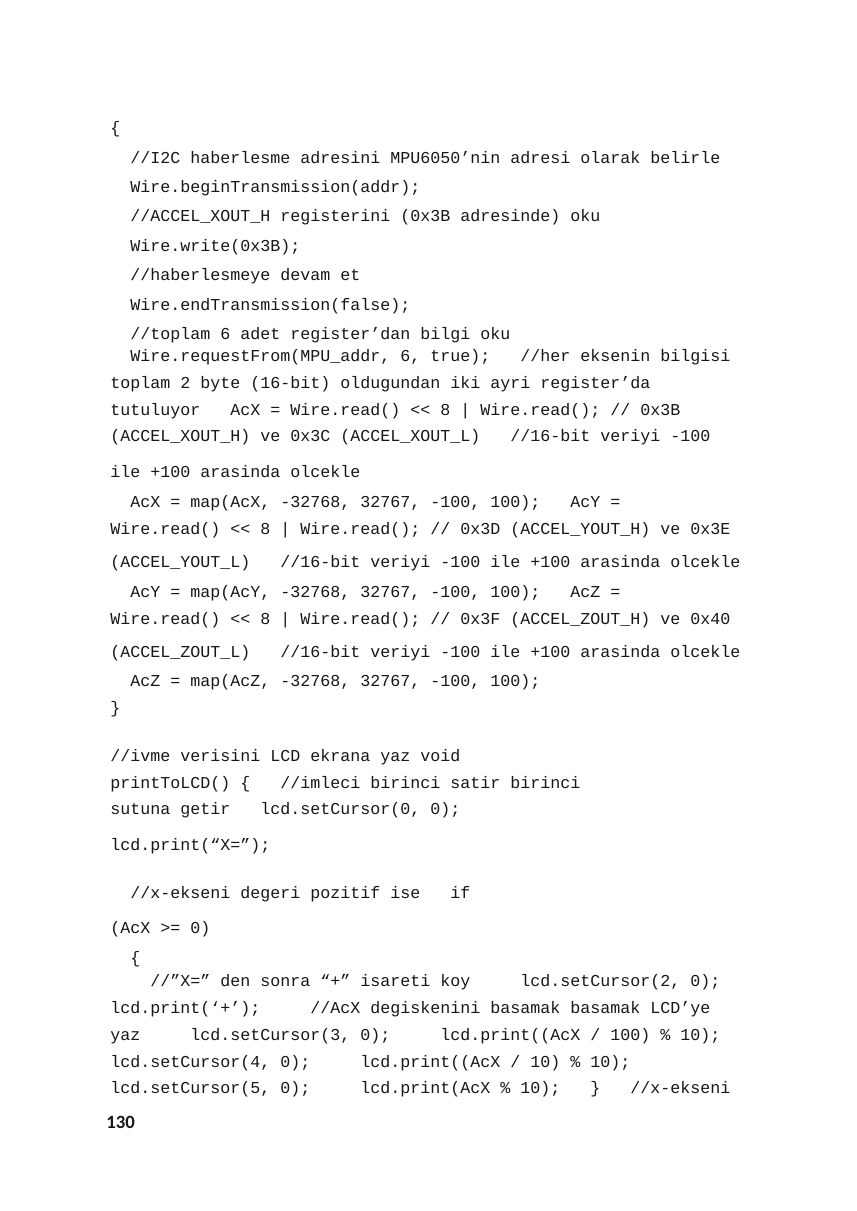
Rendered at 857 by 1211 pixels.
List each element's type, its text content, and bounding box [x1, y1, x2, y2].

text //ivme verisini LCD ekrana yaz void printToLCD() { //imleci birinci satir birinci sutuna getir lcd.setCursor(0, 0); lcd.print(“X=”); [110, 747, 582, 856]
text AcY = map(AcY, -32768, 32767, -100, 100); AcZ = [110, 583, 741, 602]
text Wire.beginTransmission(addr); [110, 178, 741, 197]
text Wire.read() << 8 | Wire.read(); // 0x3D (ACCEL_YOUT_H) ve 0x3E (ACCEL_YOUT_L) //16-bit veriyi -100 ile +100 arasinda olcekle [110, 521, 741, 572]
text //I2C haberlesme adresini MPU6050’nin adresi olarak belirle [110, 149, 731, 168]
text //toplam 6 adet register’dan bilgi oku [110, 326, 731, 345]
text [110, 1026, 741, 1099]
text //”X=” den sonra “+” isareti koy lcd.setCursor(2, 0); lcd.print(‘+’); //AcX degiskenini basamak basamak LCD’ye [110, 972, 731, 1018]
text AcX = map(AcX, -32768, 32767, -100, 100); AcY = [110, 494, 741, 512]
text AcZ = map(AcZ, -32768, 32767, -100, 100); [110, 673, 741, 692]
text { [110, 119, 741, 138]
text { [110, 950, 741, 969]
text //ACCEL_XOUT_H registerini (0x3B adresinde) oku [110, 208, 741, 227]
text Wire.endTransmission(false); [110, 296, 741, 315]
text Wire.read() << 8 | Wire.read(); // 0x3F (ACCEL_ZOUT_H) ve 0x40 (ACCEL_ZOUT_L) //16-bit veriyi -100 ile +100 arasinda olcekle [110, 610, 741, 662]
text Wire.write(0x3B); [110, 237, 741, 256]
text Wire.requestFrom(MPU_addr, 6, true); //her eksenin bilgisi toplam 2 byte (16-bit) oldugundan iki ayri register’da tutuluyor AcX = Wire.read() << 8 | Wire.read(); // 0x3B (ACCEL_XOUT_H) ve 0x3C (ACCEL_XOUT_L) //16-bit veriyi -100 ile +100 arasinda olcekle [110, 347, 741, 483]
text //haberlesmeye devam et [110, 267, 741, 286]
text //x-ekseni degeri pozitif ise if (AcX >= 0) [110, 884, 471, 939]
text } [110, 699, 741, 718]
